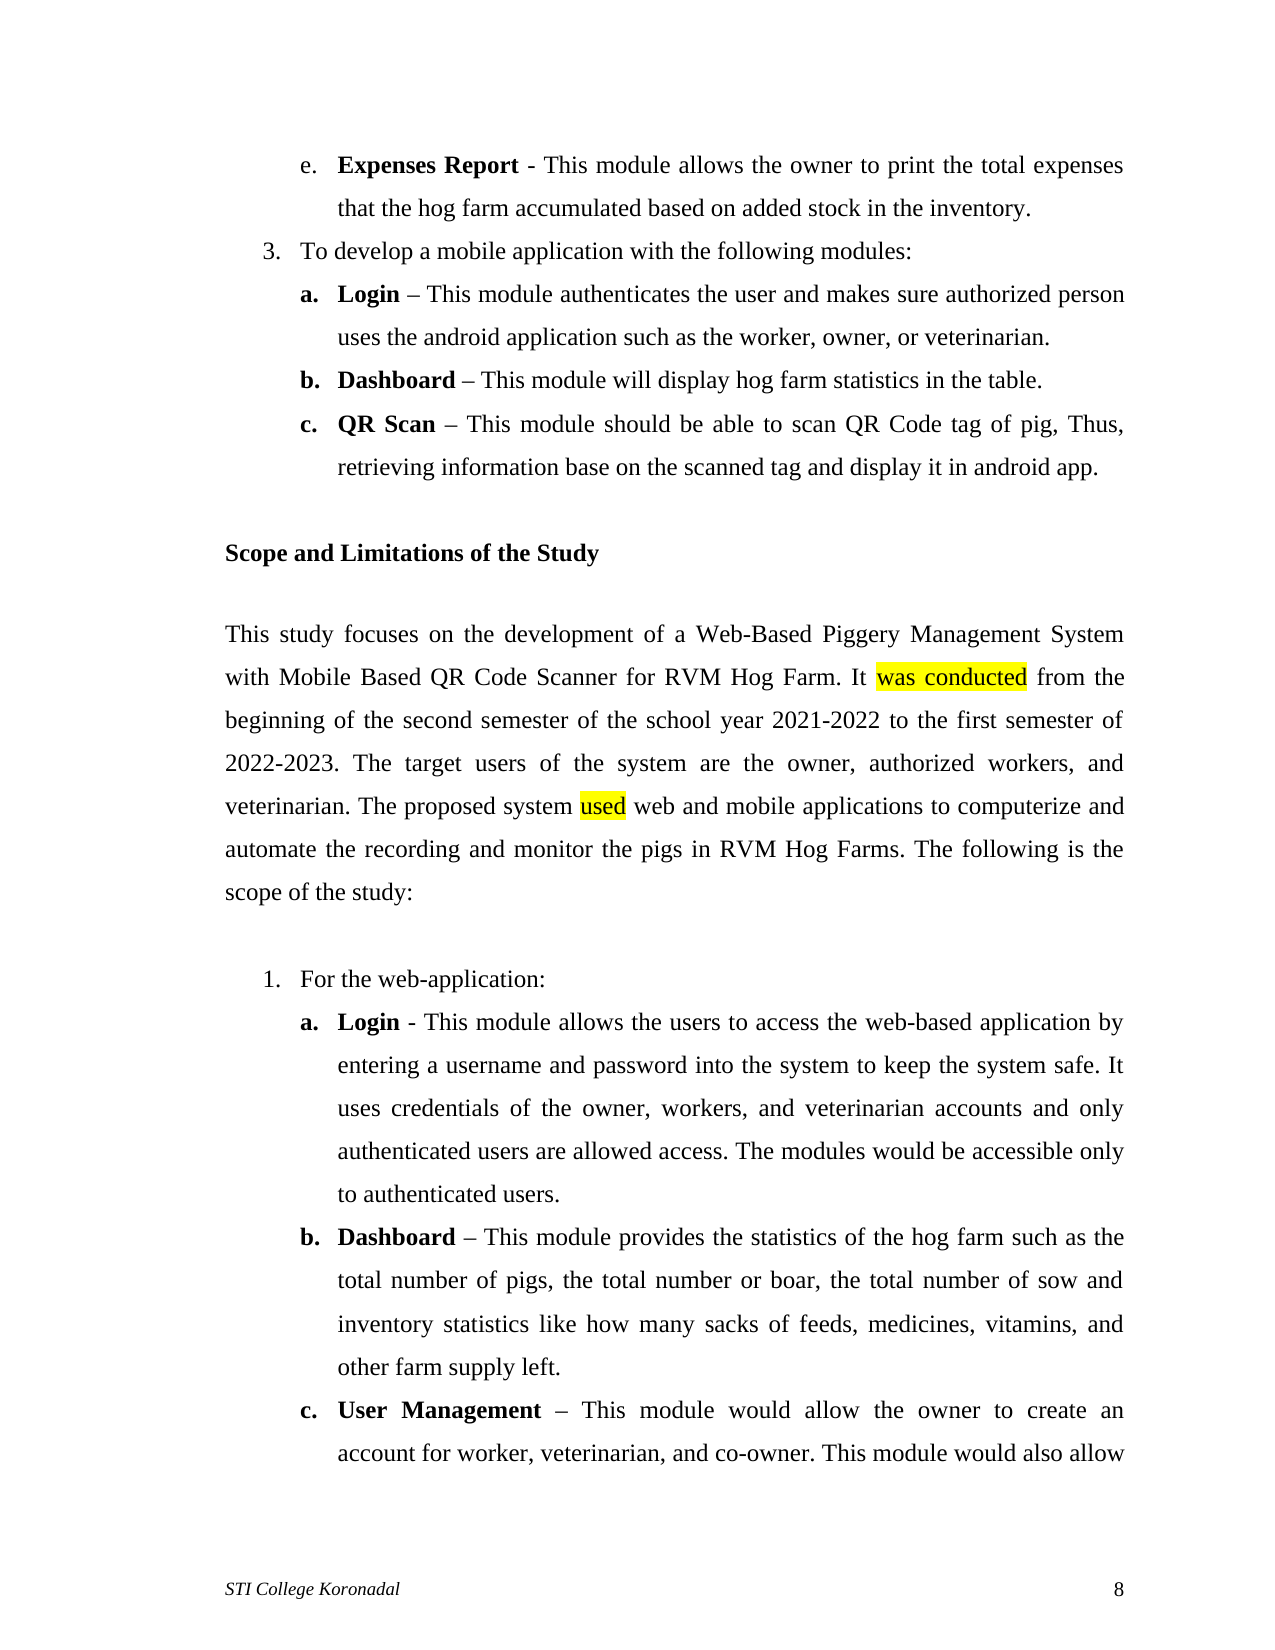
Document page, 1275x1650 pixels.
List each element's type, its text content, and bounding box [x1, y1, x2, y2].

text This study focuses on the development of a Web-Based Piggery Management System with Mobile Based QR Code Scanner for RVM Hog Farm. It was conducted from the beginning of the second semester of the school year 2021-2022 to the first semester of 2022-2023. The target users of the system are the owner, authorized workers, and veterinarian. The proposed system used web and mobile applications to computerize and automate the recording and monitor the pigs in RVM Hog Farms. The following is the scope of the study: [225, 619, 1125, 906]
list To develop a mobile application with the following modules: [262, 236, 1125, 265]
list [300, 1395, 1125, 1467]
list QR Scan – This module should be able to scan QR Code tag of pig, Thus, retrieving information base on the scanned tag and display it in android app. [300, 409, 1125, 481]
list Dashboard – This module provides the statistics of the hog farm such as the total number of pigs, the total number or boar, the total number of sow and inventory statistics like how many sacks of feeds, medicines, vitamins, and other farm supply left. [300, 1222, 1125, 1381]
list Login – This module authenticates the user and makes sure authorized person uses the android application such as the worker, owner, or veterinarian. [300, 279, 1125, 351]
list Expenses Report - This module allows the owner to print the total expenses that the hog farm accumulated based on added stock in the inventory. [300, 150, 1125, 222]
list Dashboard – This module will display hog farm statistics in the table. [300, 366, 1125, 394]
list Login - This module allows the users to access the web-based application by entering a username and password into the system to keep the system safe. It uses credentials of the owner, workers, and veterinarian accounts and only authenticated users are allowed access. The modules would be accessible only to authenticated users. [300, 1007, 1125, 1208]
list For the web-application: [262, 964, 1125, 992]
subtitle Scope and Limitations of the Study [225, 538, 1125, 567]
